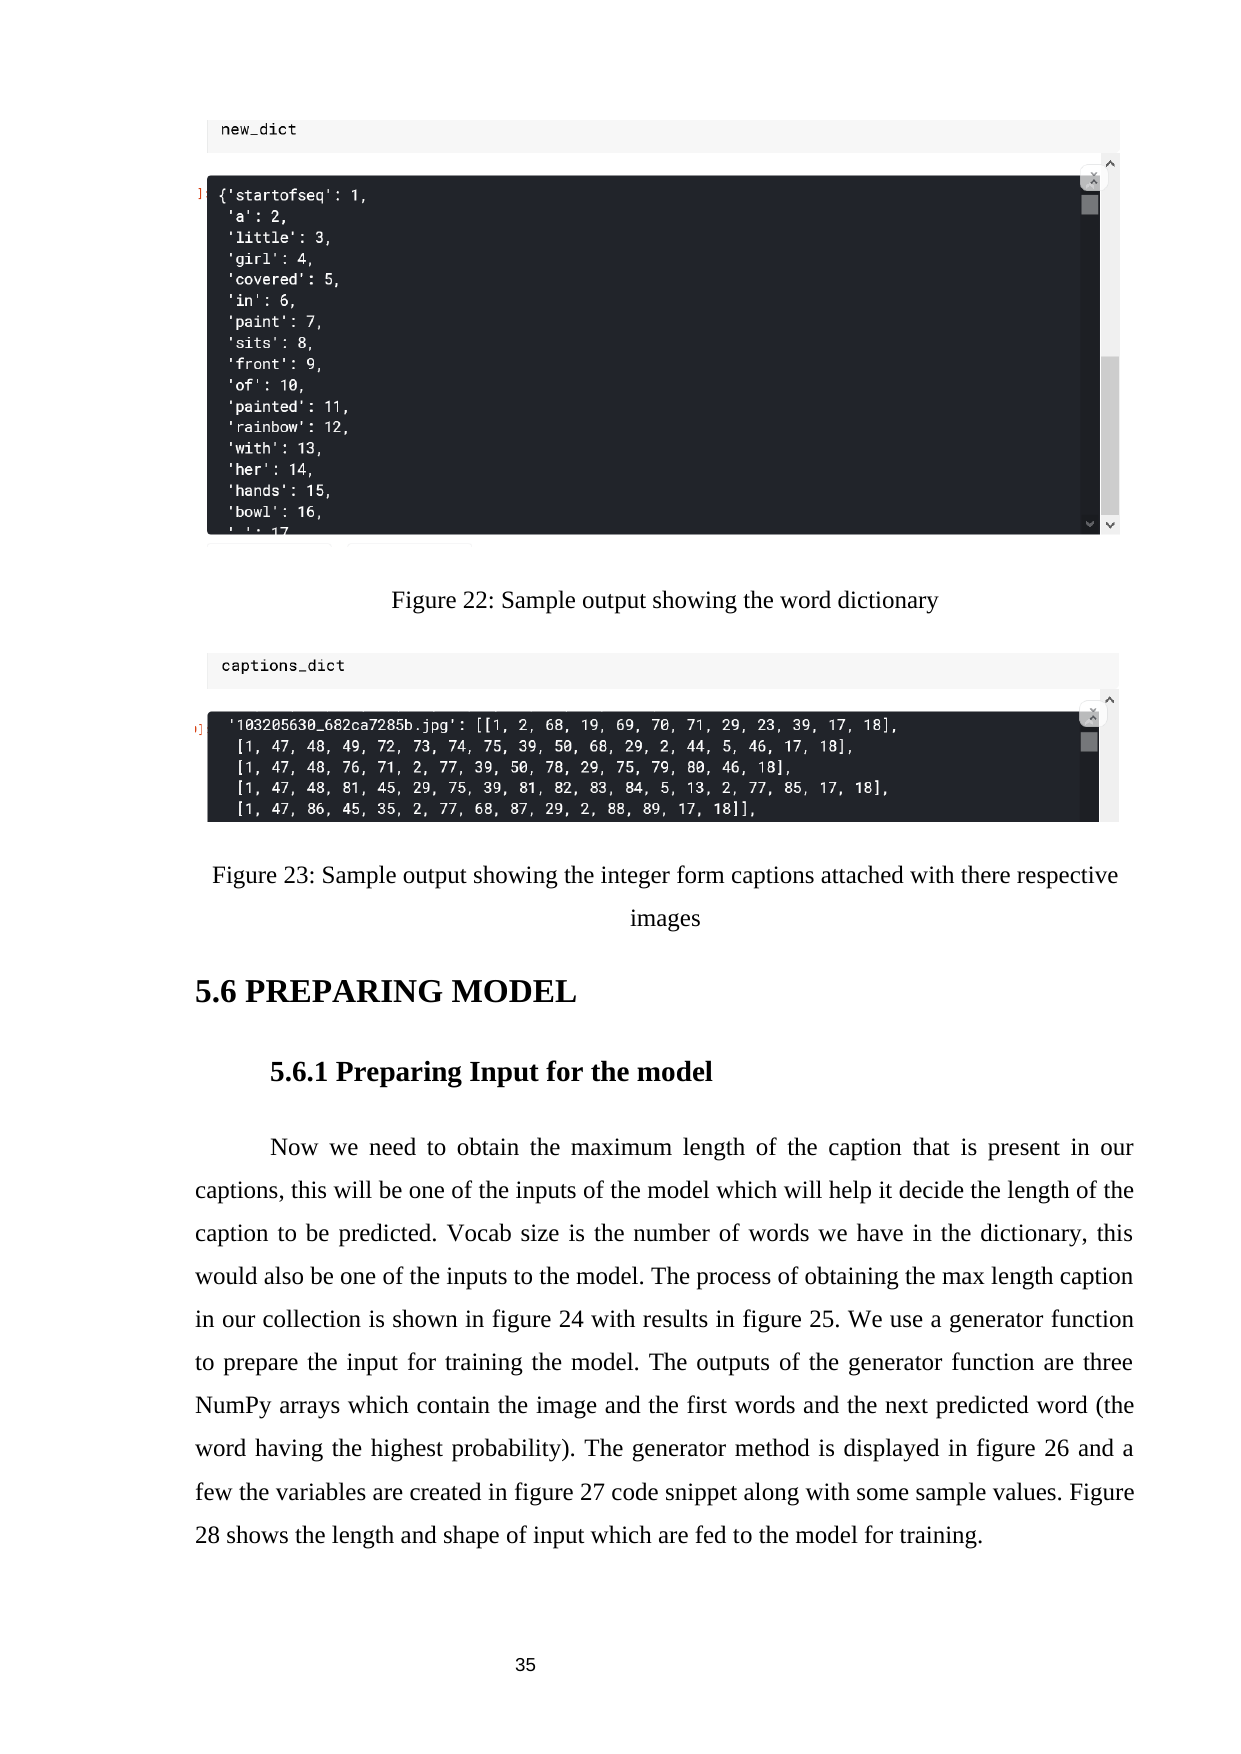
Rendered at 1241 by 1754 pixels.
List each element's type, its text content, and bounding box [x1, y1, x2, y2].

picture [195, 120, 1135, 547]
picture [195, 653, 1135, 822]
text 5.6 PREPARING MODEL [195, 971, 1135, 1010]
text Figure 22: Sample output showing the word dictionary [195, 585, 1135, 614]
text Now we need to obtain the maximum length of the caption that is present in our captions, this will be one of the inputs of the model which will help it decide the length of the caption to be predicted. Vocab size is the number of words we have in the dictionary, this would also be one of the inputs to the model. The process of obtaining the max length caption in our collection is shown in figure 24 with results in figure 25. We use a generator function to prepare the input for training the model. The outputs of the generator function are three NumPy arrays which contain the image and the first words and the next predicted word (the word having the highest probability). The generator method is displayed in figure 26 and a few the variables are created in figure 27 code snippet along with some sample values. Figure 28 shows the length and shape of input which are fed to the model for training. [195, 1132, 1135, 1548]
text 5.6.1 Preparing Input for the model [195, 1054, 1135, 1087]
text Figure 23: Sample output showing the integer form captions attached with there respective images [195, 860, 1135, 932]
